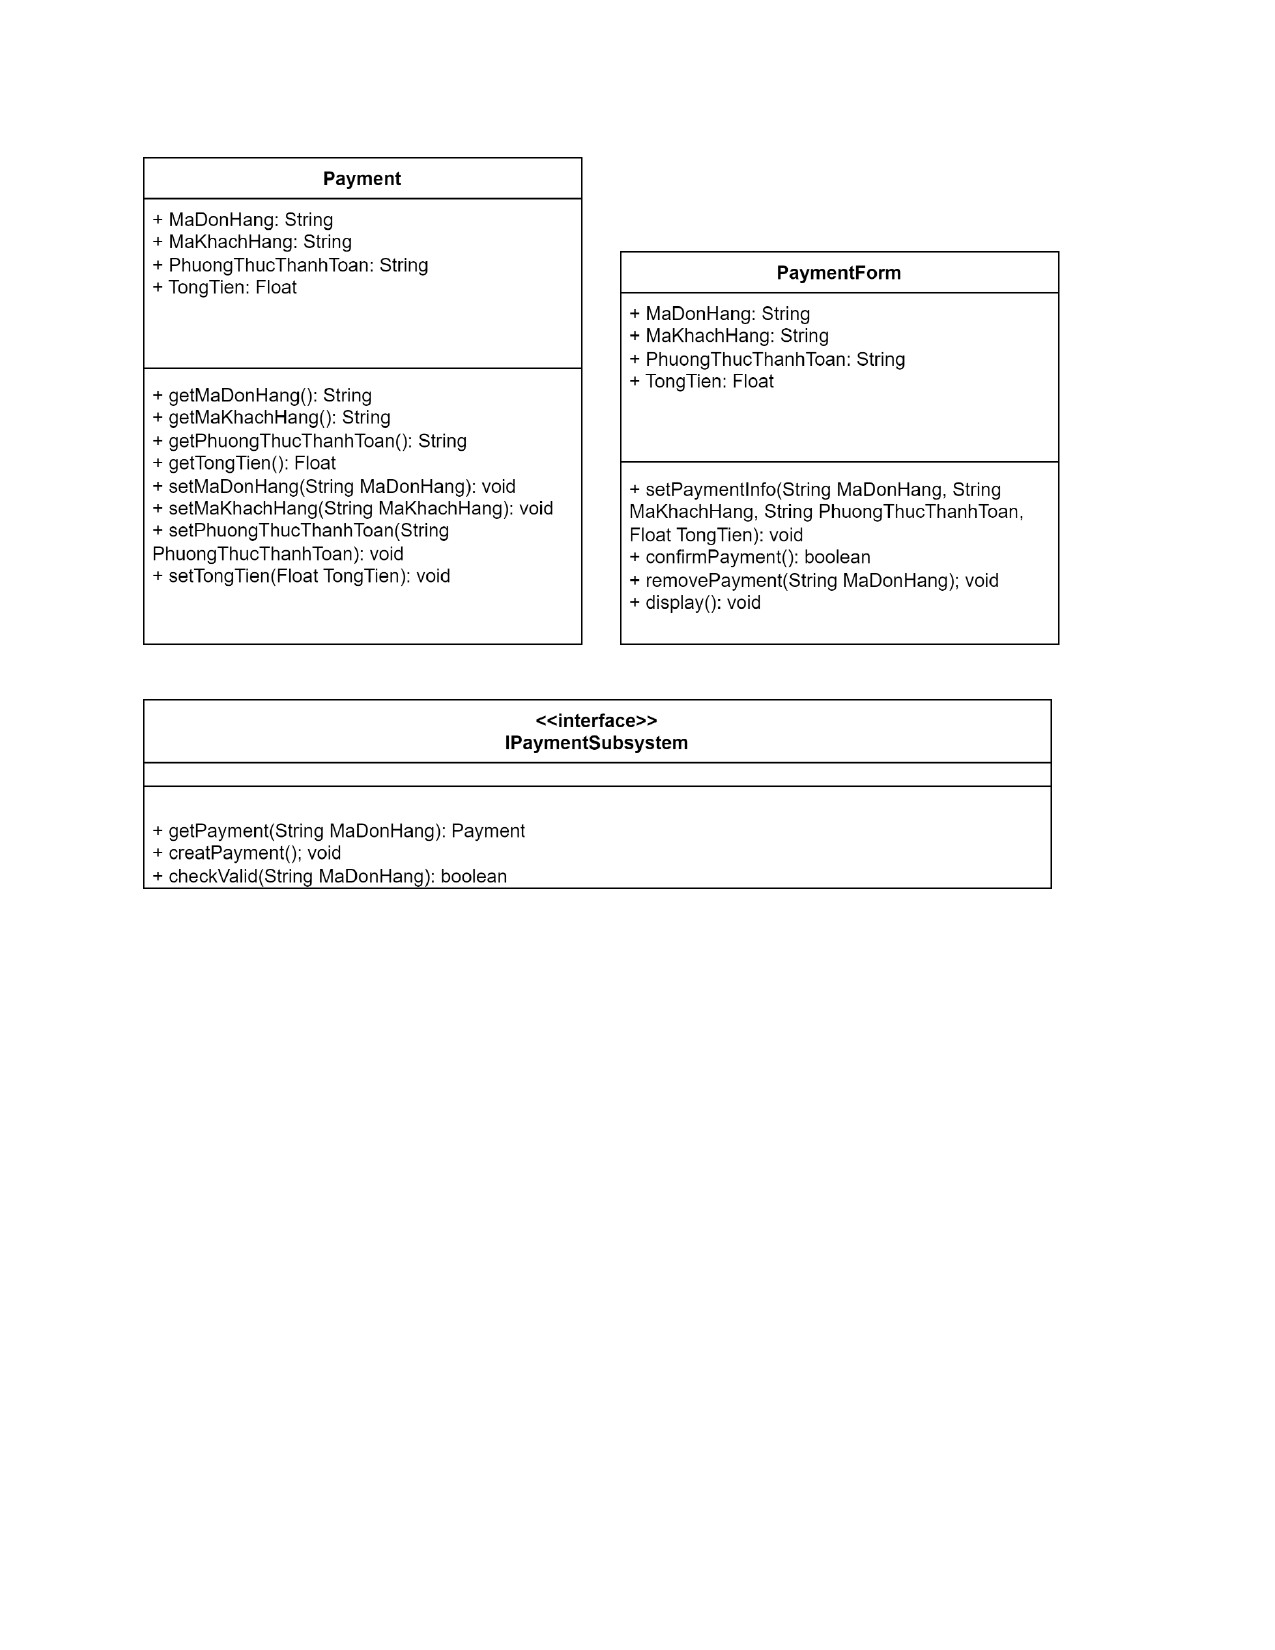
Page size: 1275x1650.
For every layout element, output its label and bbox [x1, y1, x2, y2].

picture [127, 683, 1069, 909]
picture [604, 235, 1075, 665]
picture [127, 141, 598, 665]
